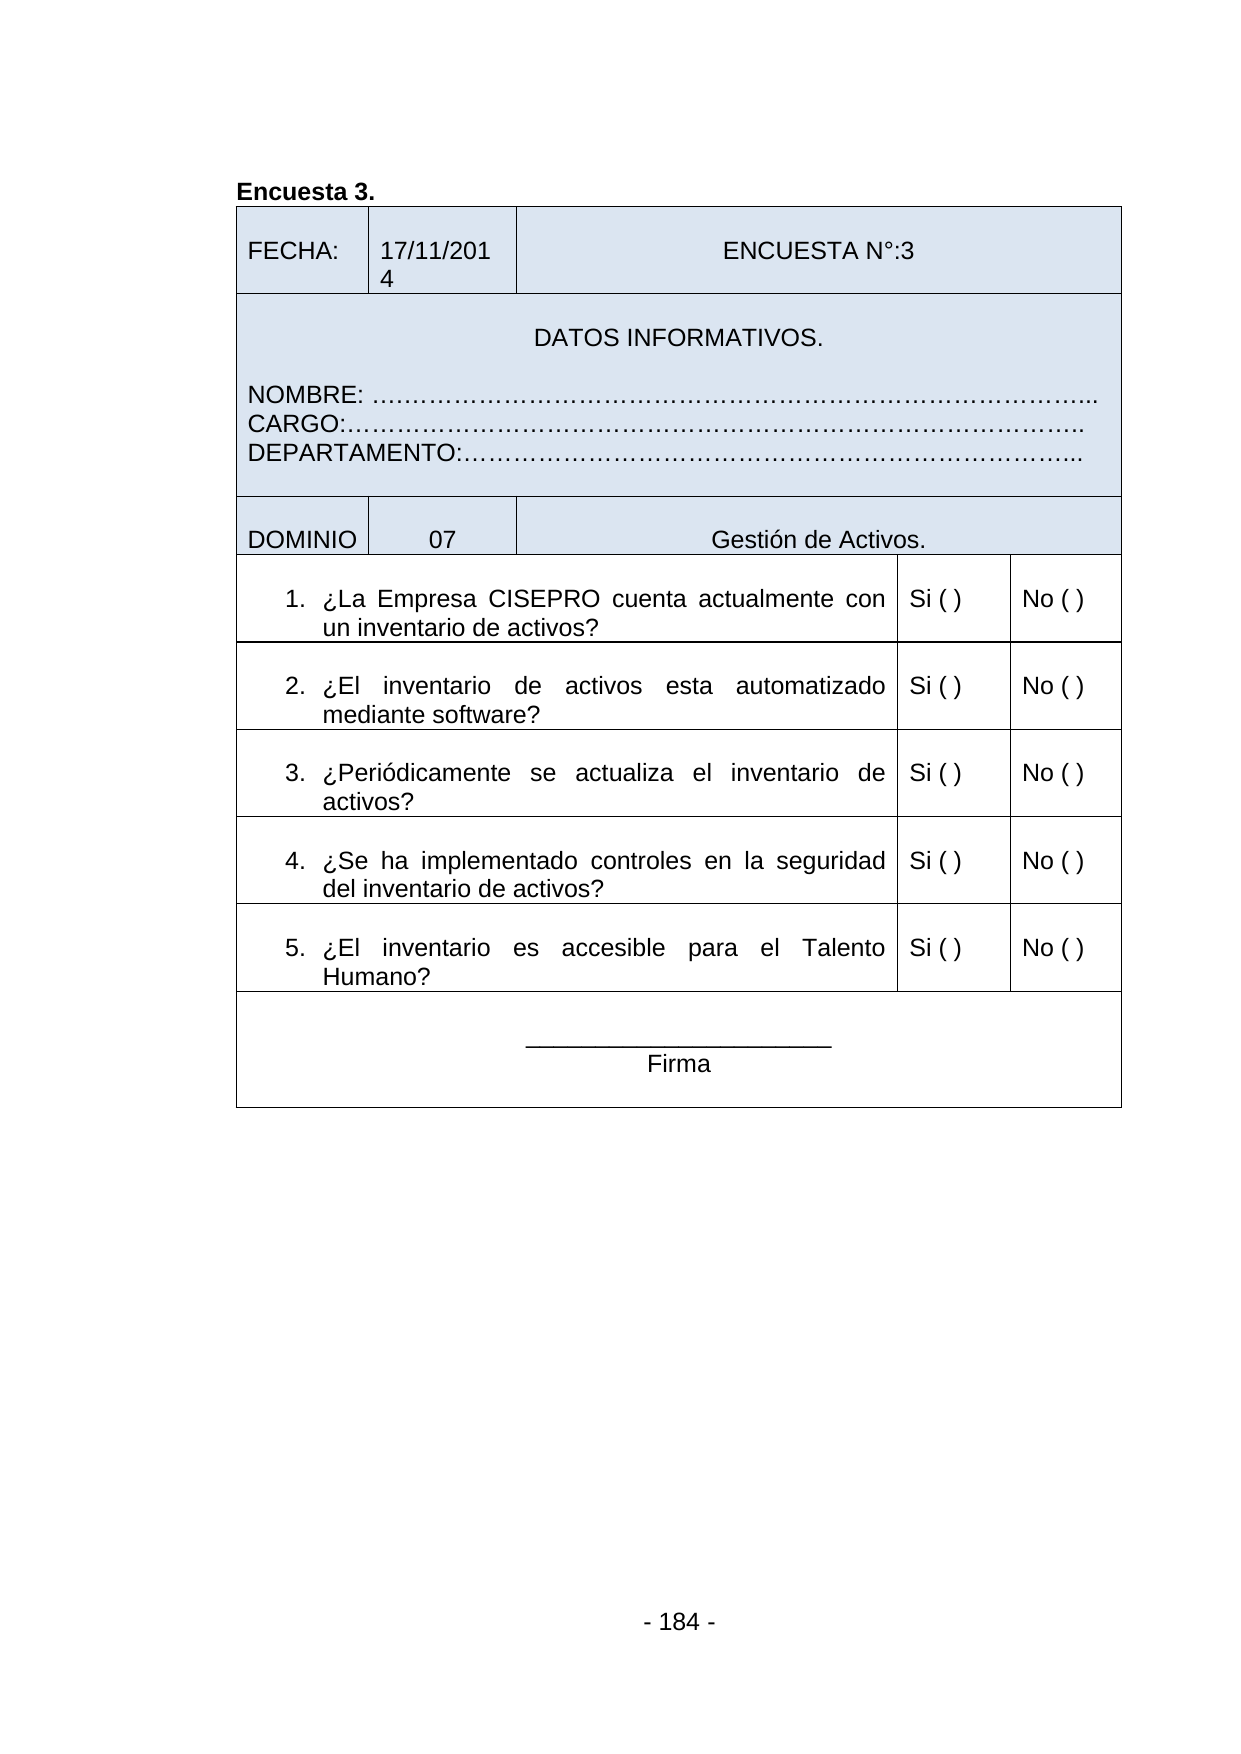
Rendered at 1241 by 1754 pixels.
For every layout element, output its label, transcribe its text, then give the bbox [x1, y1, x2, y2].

table_cell ¿El inventario de activos esta automatizado mediante software? [237, 643, 897, 729]
table_cell ______________________ Firma [237, 992, 1121, 1107]
table_cell Si ( ) [898, 643, 1010, 729]
table_cell DOMINIO [237, 497, 368, 554]
table_header FECHA: [237, 207, 368, 293]
table_cell ¿Se ha implementado controles en la seguridad del inventario de activos? [237, 817, 897, 903]
table_cell No ( ) [1011, 643, 1121, 729]
table_cell ¿Periódicamente se actualiza el inventario de activos? [237, 730, 897, 816]
table_cell No ( ) [1011, 730, 1121, 816]
table_cell No ( ) [1011, 555, 1121, 641]
table_cell 07 [369, 497, 516, 554]
table_cell No ( ) [1011, 904, 1121, 991]
table_cell ¿El inventario es accesible para el Talento Humano? [237, 904, 897, 991]
table_cell Gestión de Activos. [517, 497, 1121, 554]
table_header 17/11/2014 [369, 207, 516, 293]
subtitle Encuesta 3. [236, 177, 1122, 206]
table_cell Si ( ) [898, 555, 1010, 641]
table_cell Si ( ) [898, 730, 1010, 816]
table_cell Si ( ) [898, 817, 1010, 903]
table_cell ¿La Empresa CISEPRO cuenta actualmente con un inventario de activos? [237, 555, 897, 641]
table_cell No ( ) [1011, 817, 1121, 903]
table_cell DATOS INFORMATIVOS. NOMBRE: ….………………………………………………………………………... CARGO:…………………………………………………………………………….. DEPARTAMENTO:………………………………………………………………... [237, 294, 1121, 496]
table_header ENCUESTA N°:3 [517, 207, 1121, 293]
table_cell Si ( ) [898, 904, 1010, 991]
